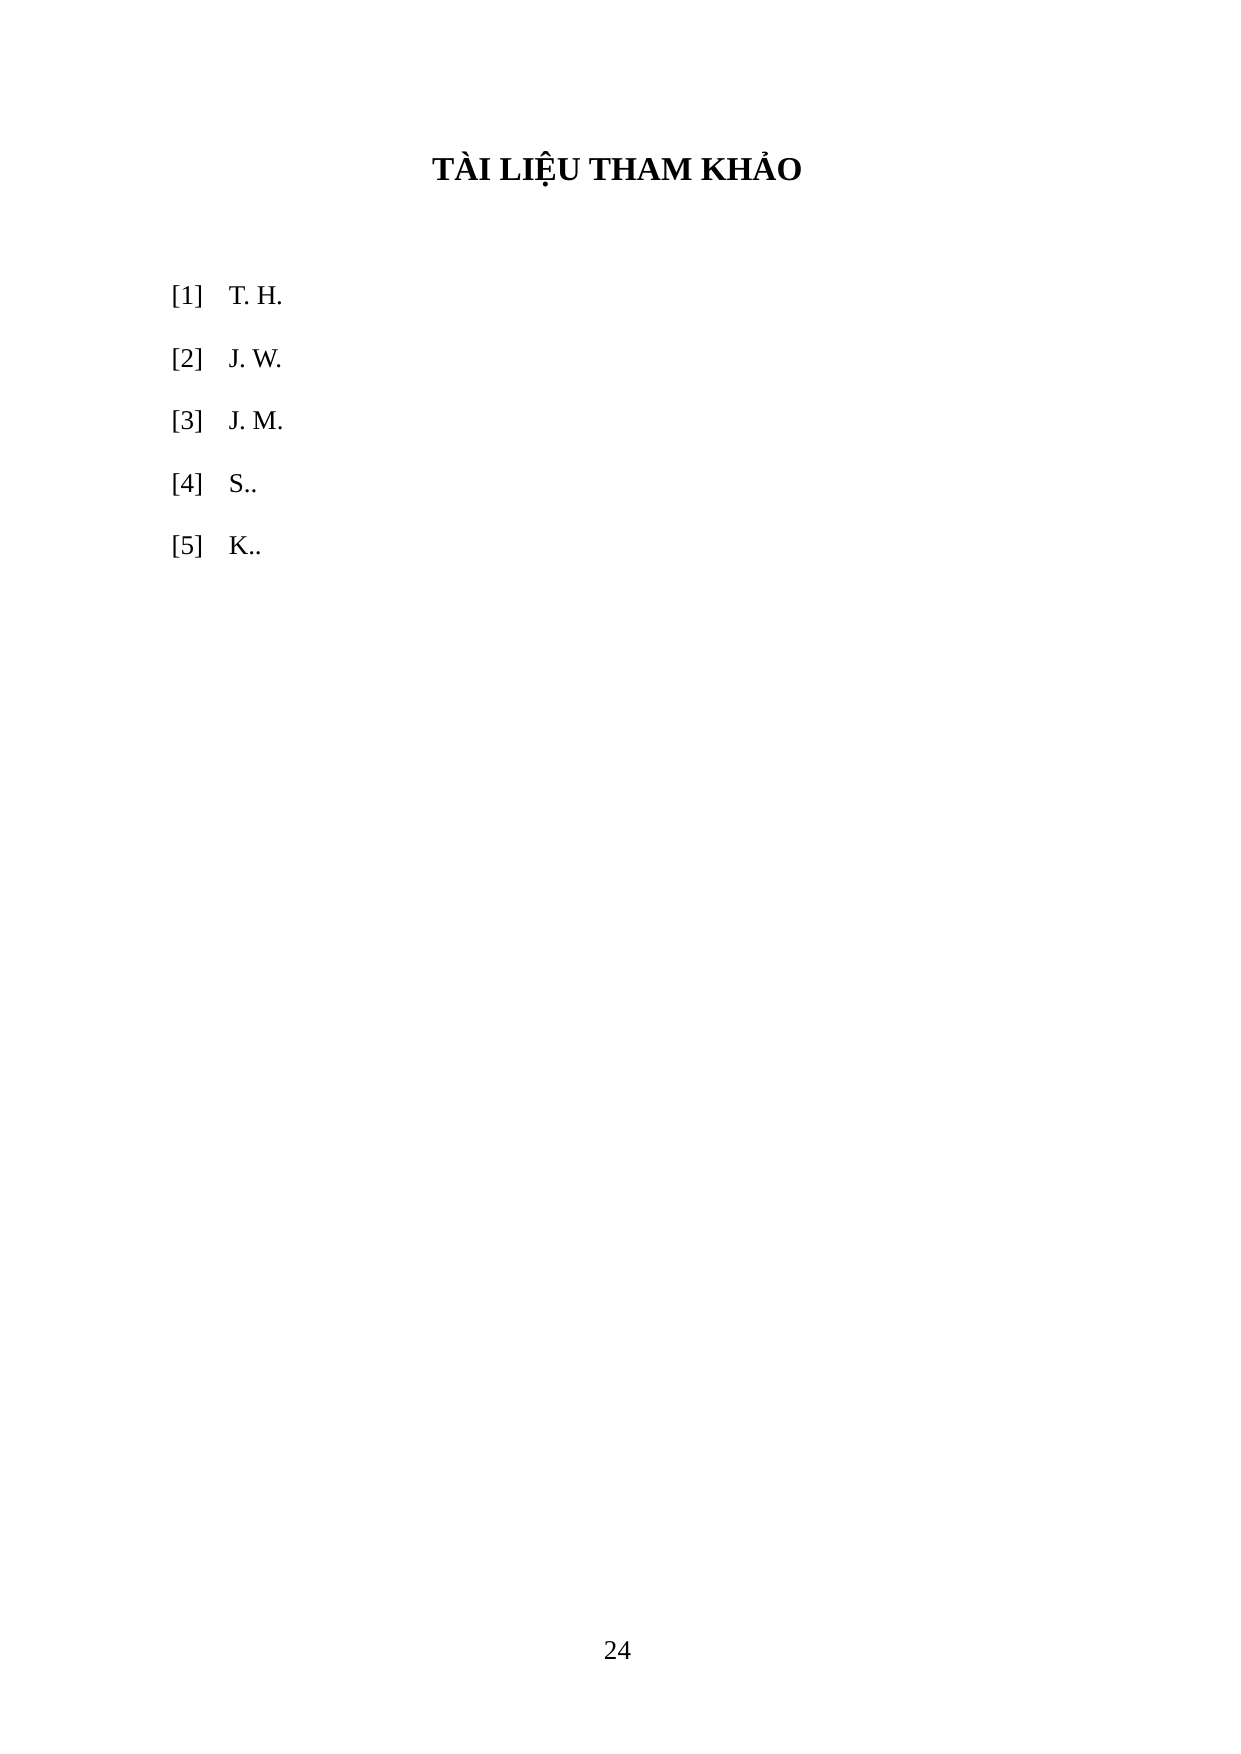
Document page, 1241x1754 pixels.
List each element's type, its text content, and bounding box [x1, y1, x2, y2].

list T. H. [171, 276, 1063, 314]
list J. M. [171, 401, 1063, 439]
list K.. [171, 526, 1063, 564]
list S.. [171, 464, 1063, 501]
list J. W. [171, 339, 1063, 376]
subtitle TÀI LIỆU THAM KHẢO [171, 131, 1063, 206]
